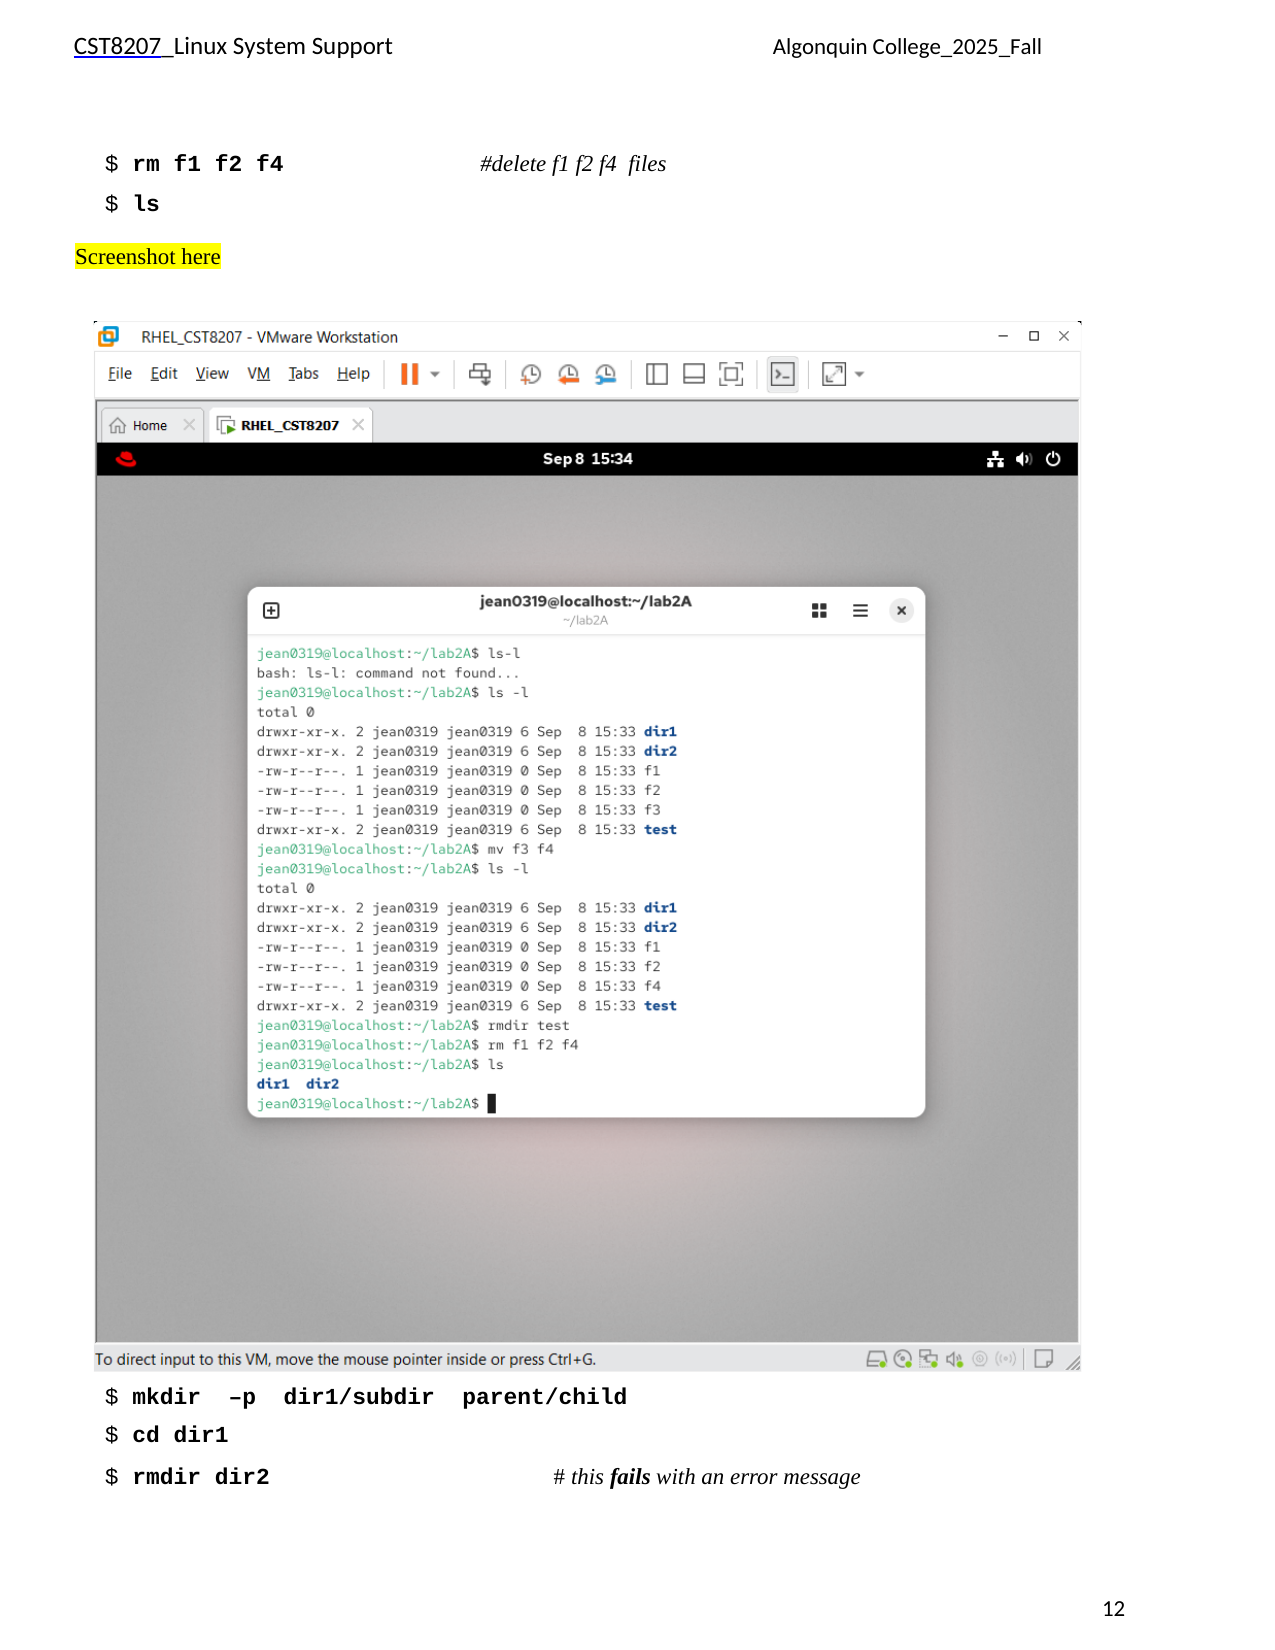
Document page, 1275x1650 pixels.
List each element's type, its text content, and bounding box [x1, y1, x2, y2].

text $ ls [104, 192, 1125, 218]
text Screenshot here [75, 243, 1125, 1372]
text $ rm f1 f2 f4 #delete f1 f2 f4 files [104, 150, 1125, 178]
text $ mkdir –p dir1/subdir parent/child [104, 1385, 1125, 1411]
text $ cd dir1 [104, 1424, 1125, 1450]
text $ rmdir dir2 # this fails with an error message [104, 1463, 1125, 1491]
